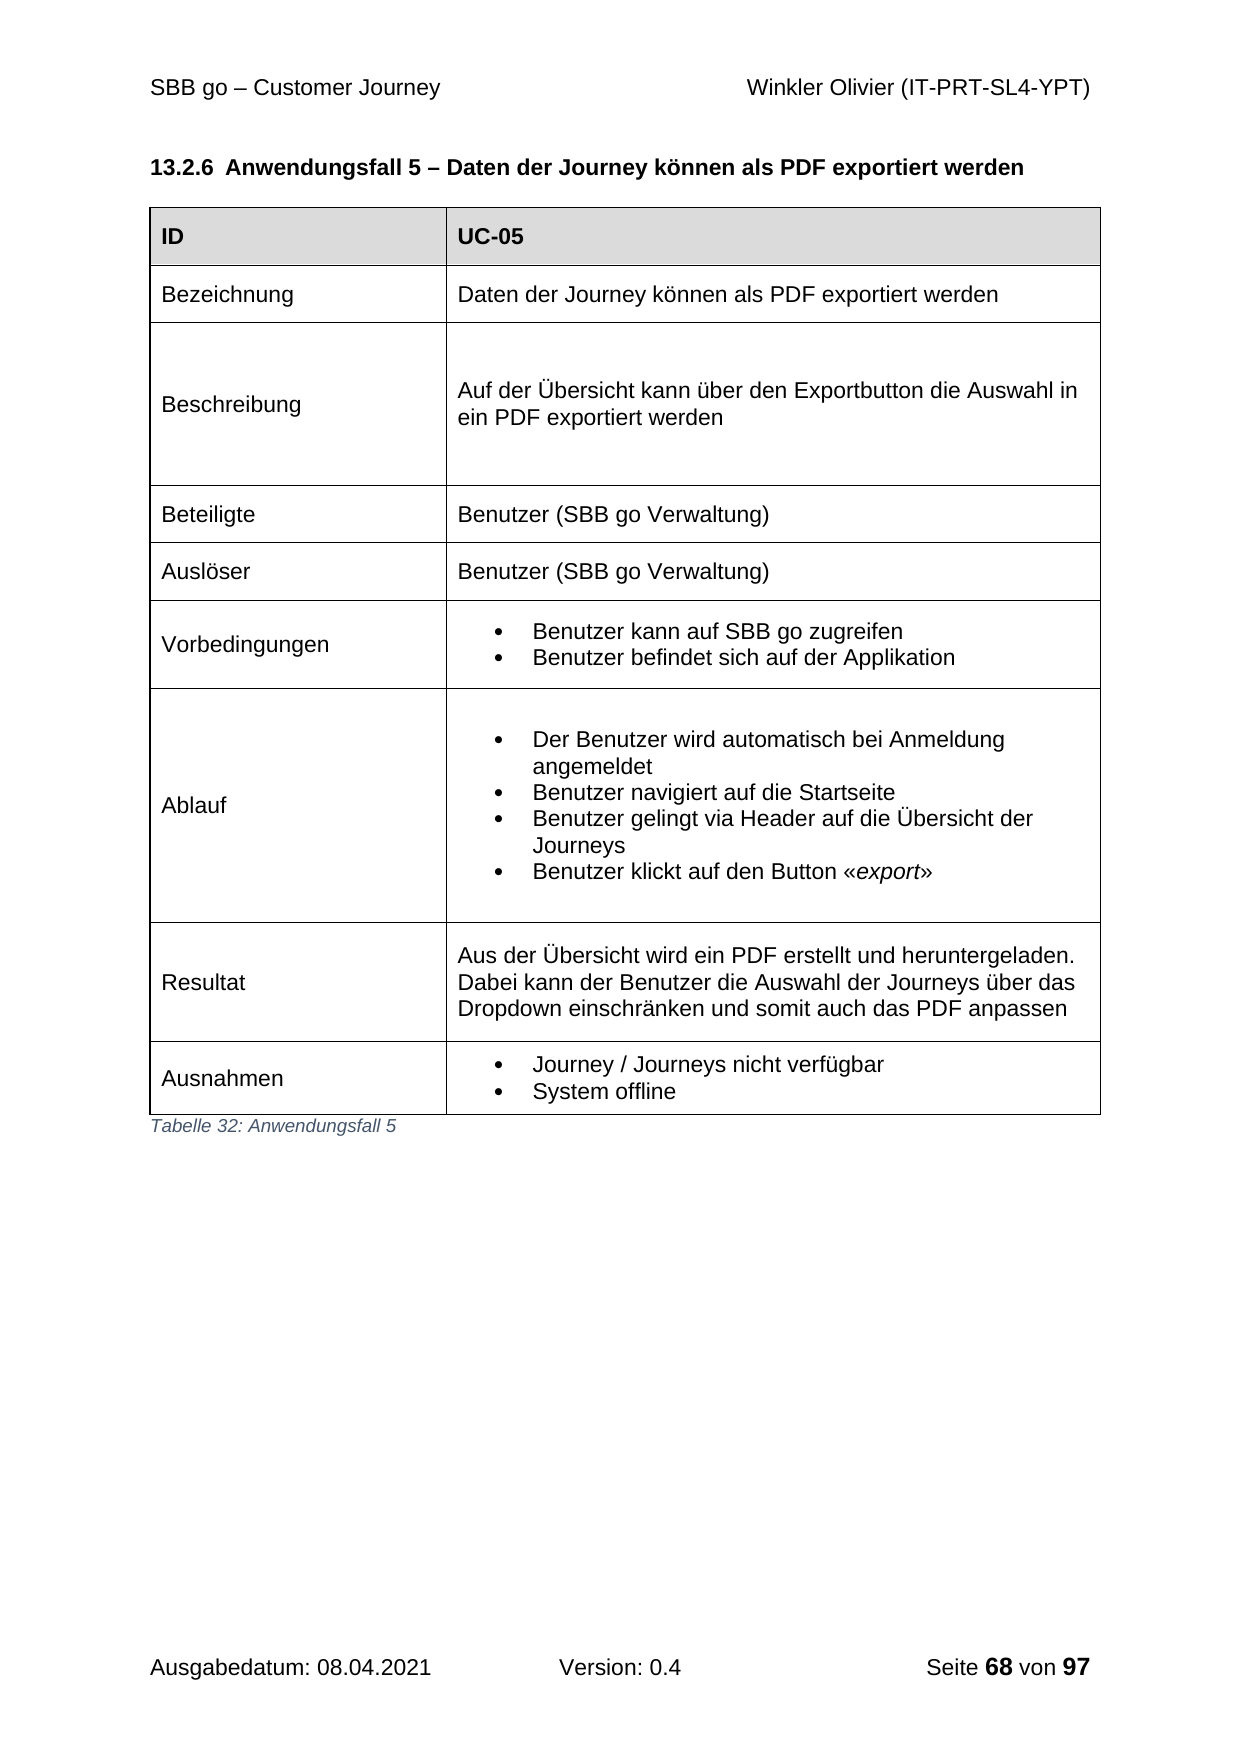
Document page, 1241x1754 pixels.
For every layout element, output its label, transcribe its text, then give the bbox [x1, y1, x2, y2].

table_cell Daten der Journey können als PDF exportiert werden [447, 266, 1100, 322]
table_cell Vorbedingungen [151, 601, 446, 688]
table_cell Beteiligte [151, 486, 446, 542]
table_cell Benutzer kann auf SBB go zugreifen Benutzer befindet sich auf der Applikation [447, 601, 1100, 688]
table_header ID [151, 208, 446, 264]
table_cell Benutzer (SBB go Verwaltung) [447, 486, 1100, 542]
table_cell Ausnahmen [151, 1042, 446, 1113]
table_cell Beschreibung [151, 323, 446, 484]
table_cell Resultat [151, 923, 446, 1041]
table_cell Der Benutzer wird automatisch bei Anmeldung angemeldet Benutzer navigiert auf die Startseite Benutzer gelingt via Header auf die Übersicht der Journeys Benutzer klickt auf den Button «export» [447, 689, 1100, 922]
table_cell Auslöser [151, 543, 446, 600]
table_cell Journey / Journeys nicht verfügbar System offline [447, 1042, 1100, 1113]
table_cell Aus der Übersicht wird ein PDF erstellt und heruntergeladen. Dabei kann der Benutzer die Auswahl der Journeys über das Dropdown einschränken und somit auch das PDF anpassen [447, 923, 1100, 1041]
table_header UC-05 [447, 208, 1100, 264]
table_cell Ablauf [151, 689, 446, 922]
text Tabelle 32: Anwendungsfall 5 [150, 1115, 1090, 1136]
table_cell Auf der Übersicht kann über den Exportbutton die Auswahl in ein PDF exportiert werden [447, 323, 1100, 484]
table_cell Bezeichnung [151, 266, 446, 322]
subtitle Anwendungsfall 5 – Daten der Journey können als PDF exportiert werden [150, 154, 1090, 181]
table_cell Benutzer (SBB go Verwaltung) [447, 543, 1100, 600]
